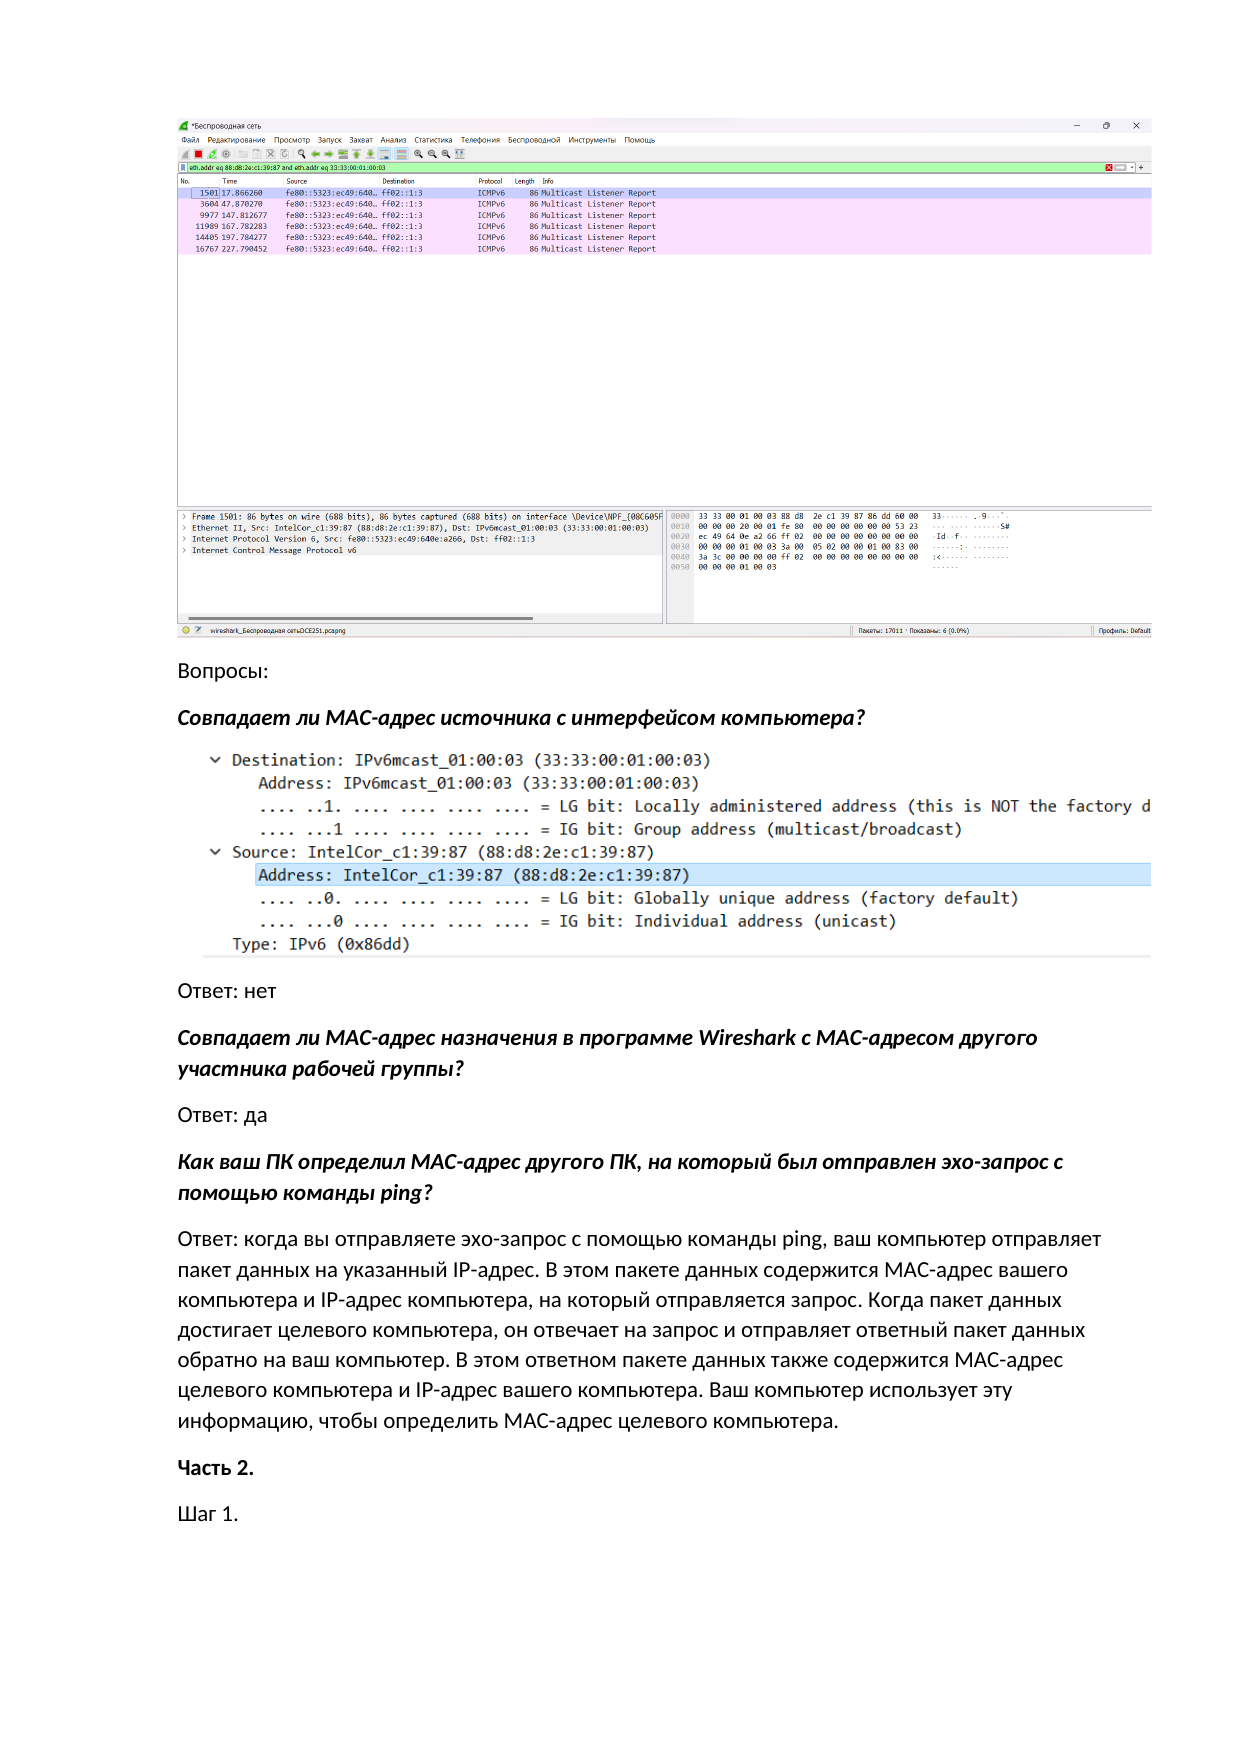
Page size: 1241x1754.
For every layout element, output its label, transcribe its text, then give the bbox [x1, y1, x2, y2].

text Ответ: нет [177, 977, 1152, 1005]
picture [177, 118, 1152, 638]
text Совпадает ли MAC-адрес назначения в программе Wireshark с MAC-адресом другого участника рабочей группы? [177, 1023, 1152, 1082]
text Вопросы: [177, 656, 1152, 684]
text Совпадает ли MAC-адрес источника с интерфейсом компьютера? [177, 703, 1152, 731]
text Как ваш ПК определил MAC-адрес другого ПК, на который был отправлен эхо-запрос с помощью команды ping? [177, 1147, 1152, 1206]
text Часть 2. [177, 1453, 1152, 1481]
text Ответ: когда вы отправляете эхо-запрос с помощью команды ping, ваш компьютер отправляет пакет данных на указанный IP-адрес. В этом пакете данных содержится MAC-адрес вашего компьютера и IP-адрес компьютера, на который отправляется запрос. Когда пакет данных достигает целевого компьютера, он отвечает на запрос и отправляет ответный пакет данных обратно на ваш компьютер. В этом ответном пакете данных также содержится MAC-адрес целевого компьютера и IP-адрес вашего компьютера. Ваш компьютер использует эту информацию, чтобы определить MAC-адрес целевого компьютера. [177, 1224, 1152, 1434]
picture [177, 750, 1152, 958]
text Шаг 1. [177, 1499, 1152, 1528]
text Ответ: да [177, 1101, 1152, 1129]
